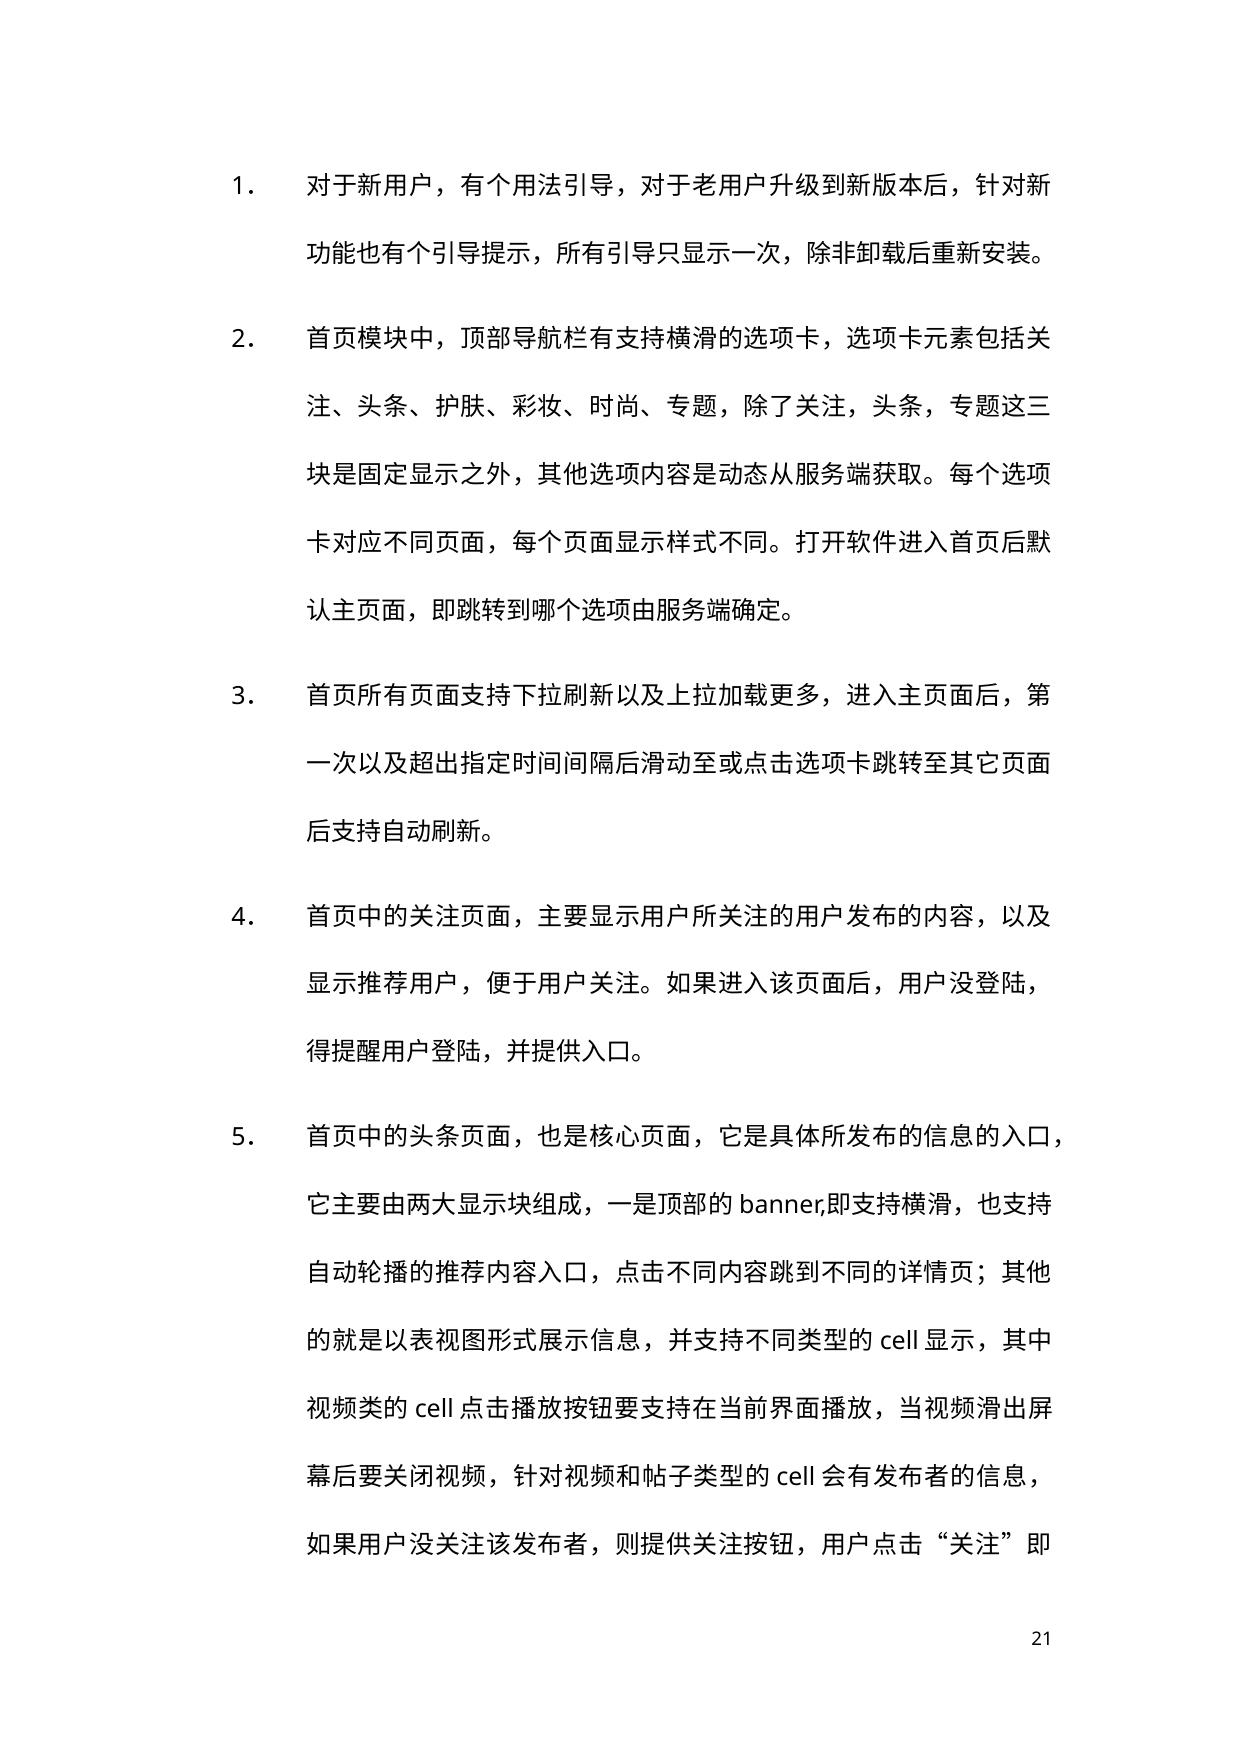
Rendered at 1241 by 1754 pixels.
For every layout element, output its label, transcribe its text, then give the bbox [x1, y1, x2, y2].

list 首页中的关注页面，主要显示用户所关注的用户发布的内容，以及显示推荐用户，便于用户关注。如果进入该页面后，用户没登陆，得提醒用户登陆，并提供入口。 [231, 880, 1053, 1084]
list 对于新用户，有个用法引导，对于老用户升级到新版本后，针对新功能也有个引导提示，所有引导只显示一次，除非卸载后重新安装。 [231, 150, 1053, 286]
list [231, 1101, 1053, 1576]
list 首页模块中，顶部导航栏有支持横滑的选项卡，选项卡元素包括关注、头条、护肤、彩妆、时尚、专题，除了关注，头条，专题这三块是固定显示之外，其他选项内容是动态从服务端获取。每个选项卡对应不同页面，每个页面显示样式不同。打开软件进入首页后默认主页面，即跳转到哪个选项由服务端确定。 [231, 303, 1053, 642]
list 首页所有页面支持下拉刷新以及上拉加载更多，进入主页面后，第一次以及超出指定时间间隔后滑动至或点击选项卡跳转至其它页面后支持自动刷新。 [231, 659, 1053, 863]
